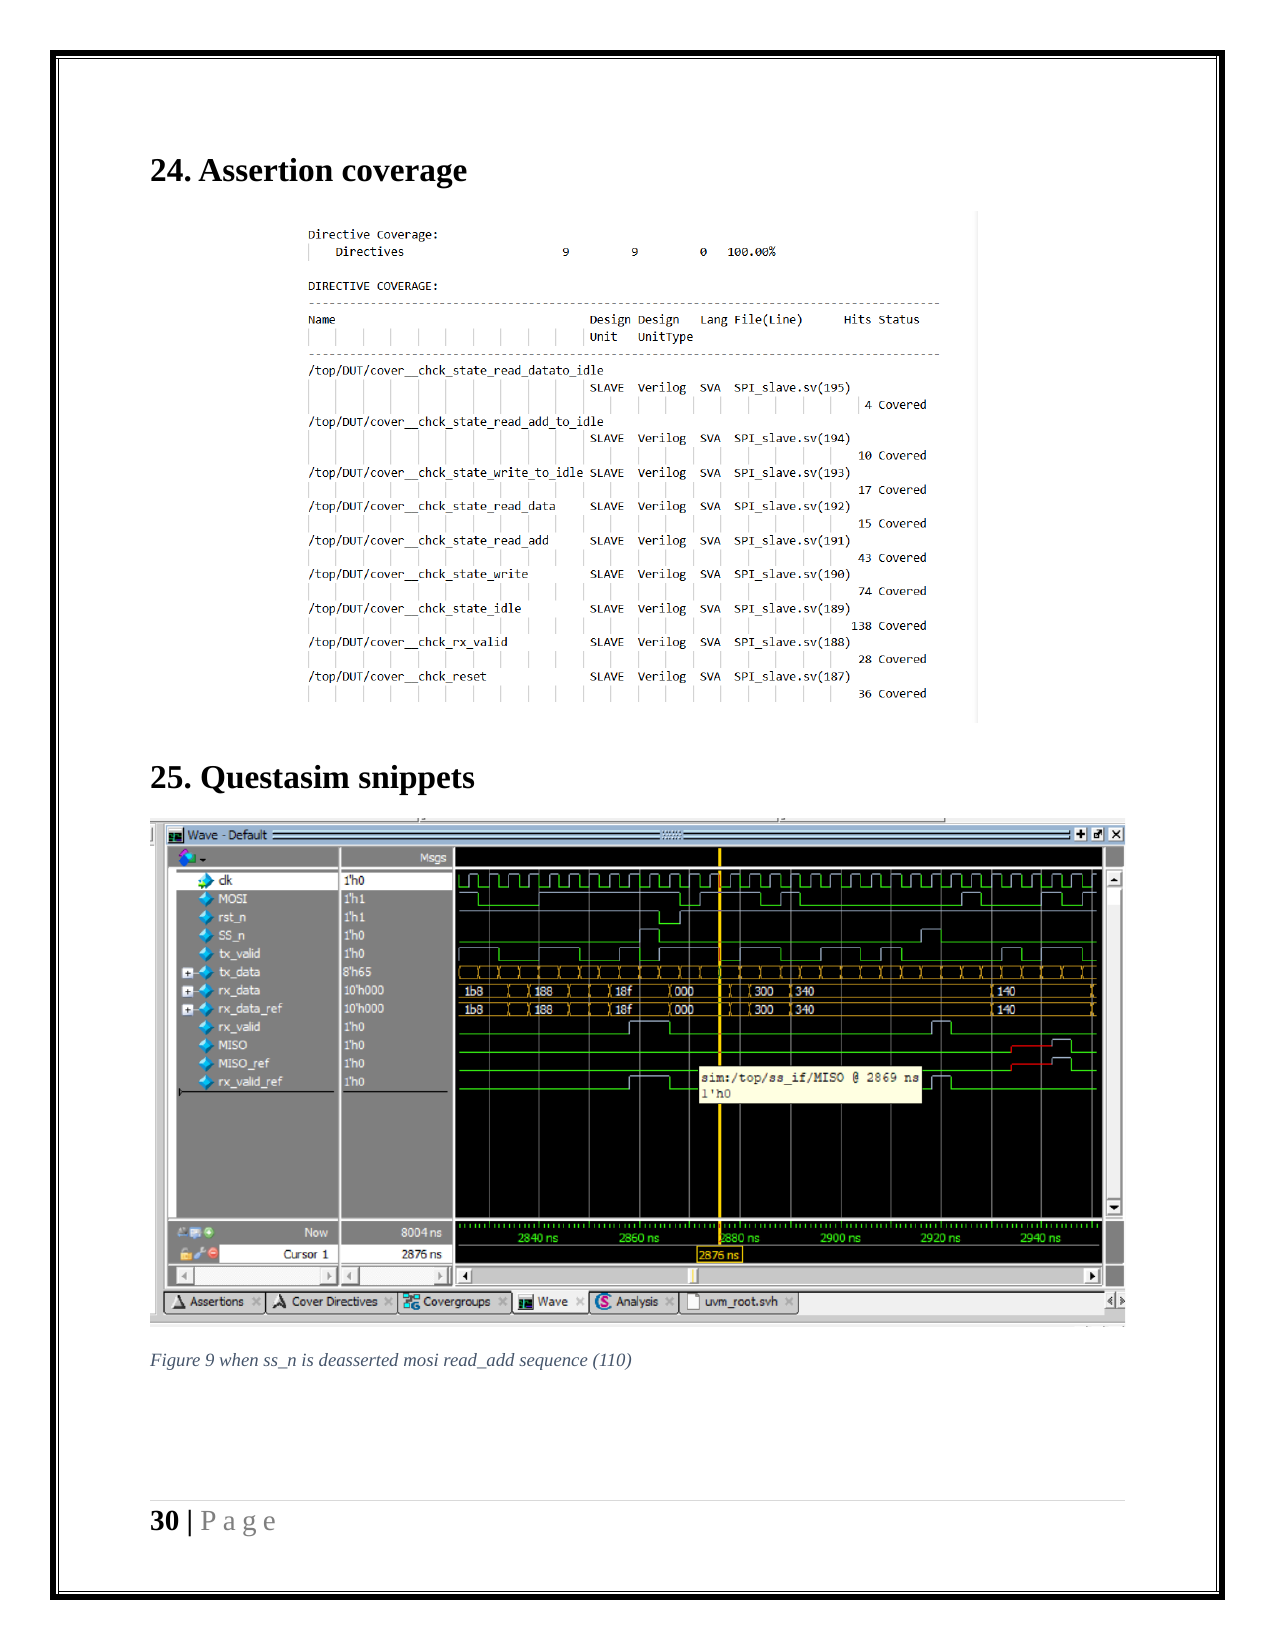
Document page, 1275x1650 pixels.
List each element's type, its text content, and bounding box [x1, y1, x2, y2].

picture [295, 211, 980, 723]
text 25. Questasim snippets [150, 757, 1125, 796]
text 24. Assertion coverage [150, 150, 1125, 188]
picture [150, 818, 1125, 1327]
text Figure 9 when ss_n is deasserted mosi read_add sequence (110) [150, 1349, 1125, 1371]
